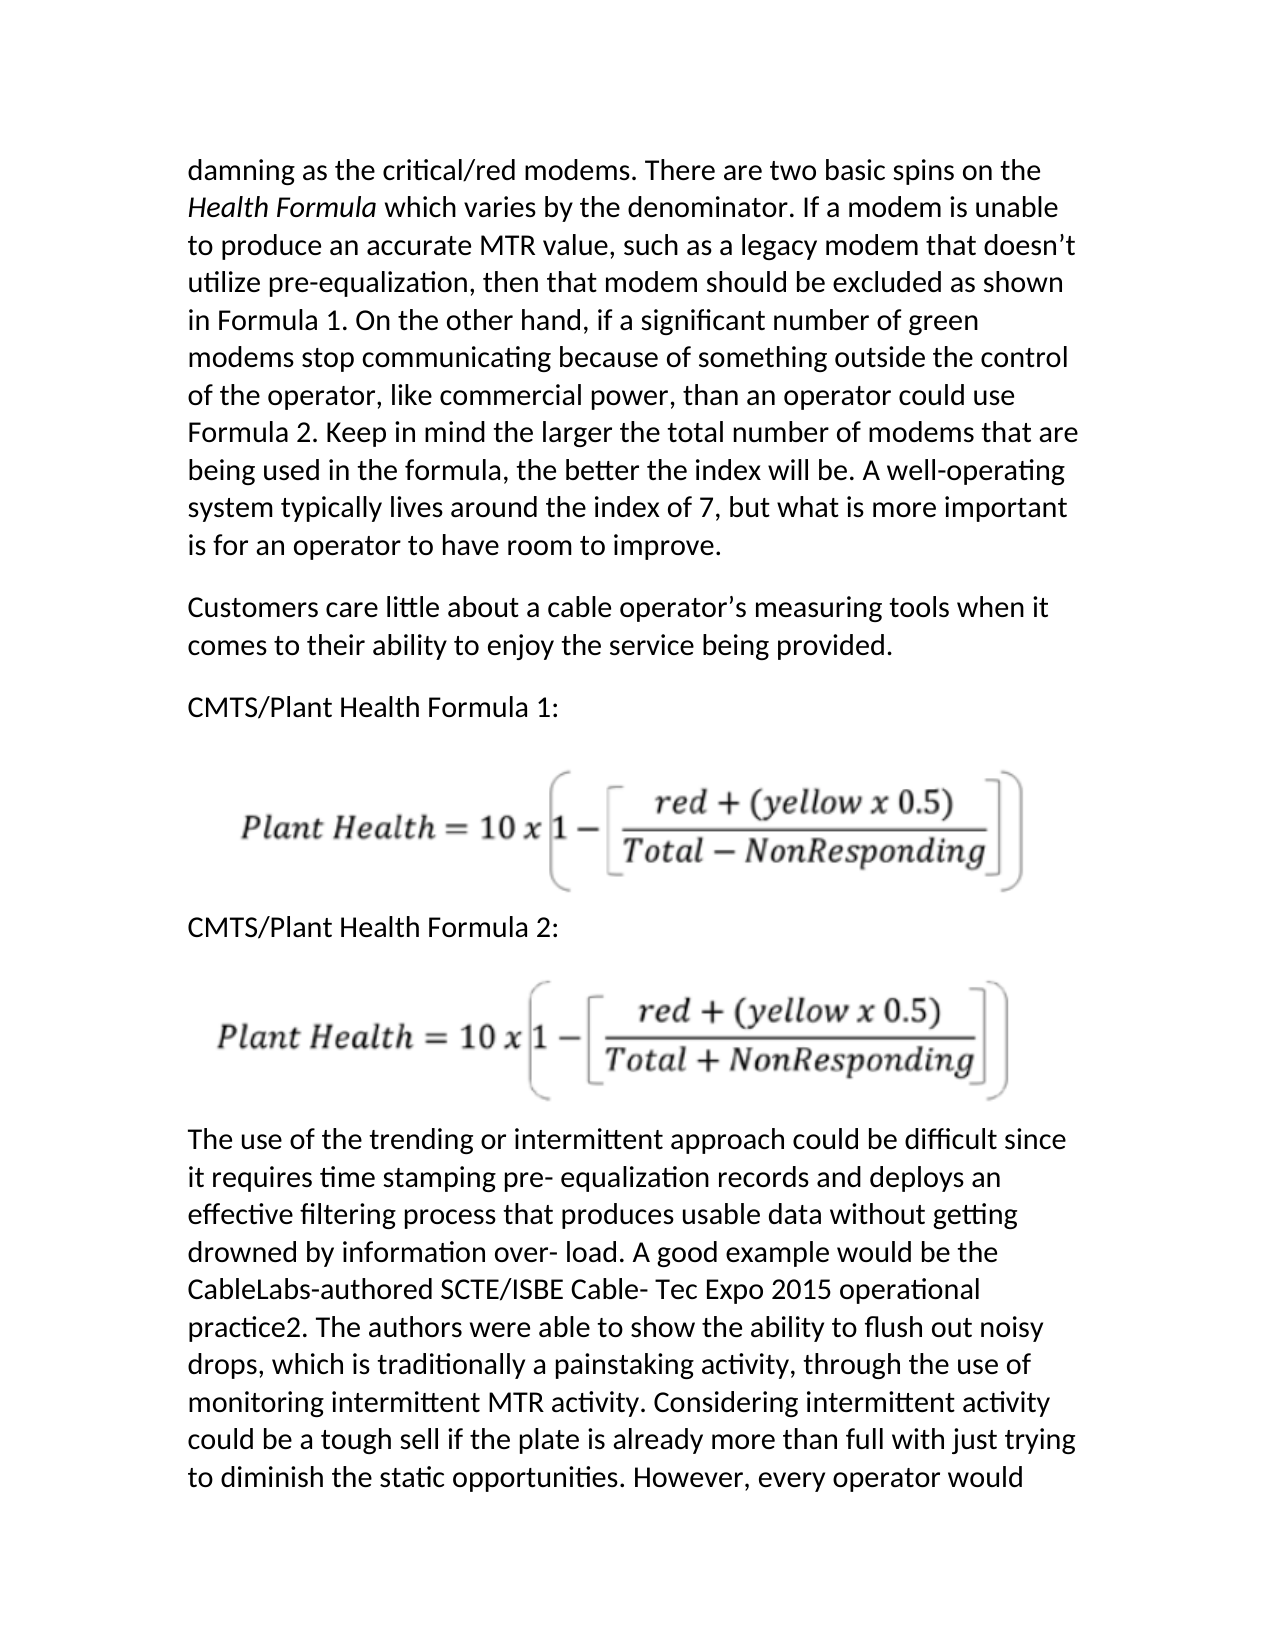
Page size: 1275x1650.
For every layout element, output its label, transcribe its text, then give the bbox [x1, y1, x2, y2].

text CMTS/Plant Health Formula 1: [187, 687, 1087, 725]
picture [187, 750, 1088, 908]
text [187, 1120, 1087, 1495]
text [187, 150, 1087, 562]
text Customers care little about a cable operator’s measuring tools when it comes to their ability to enjoy the service being provided. [187, 587, 1087, 662]
text CMTS/Plant Health Formula 2: [187, 908, 1087, 945]
picture [187, 969, 1088, 1120]
